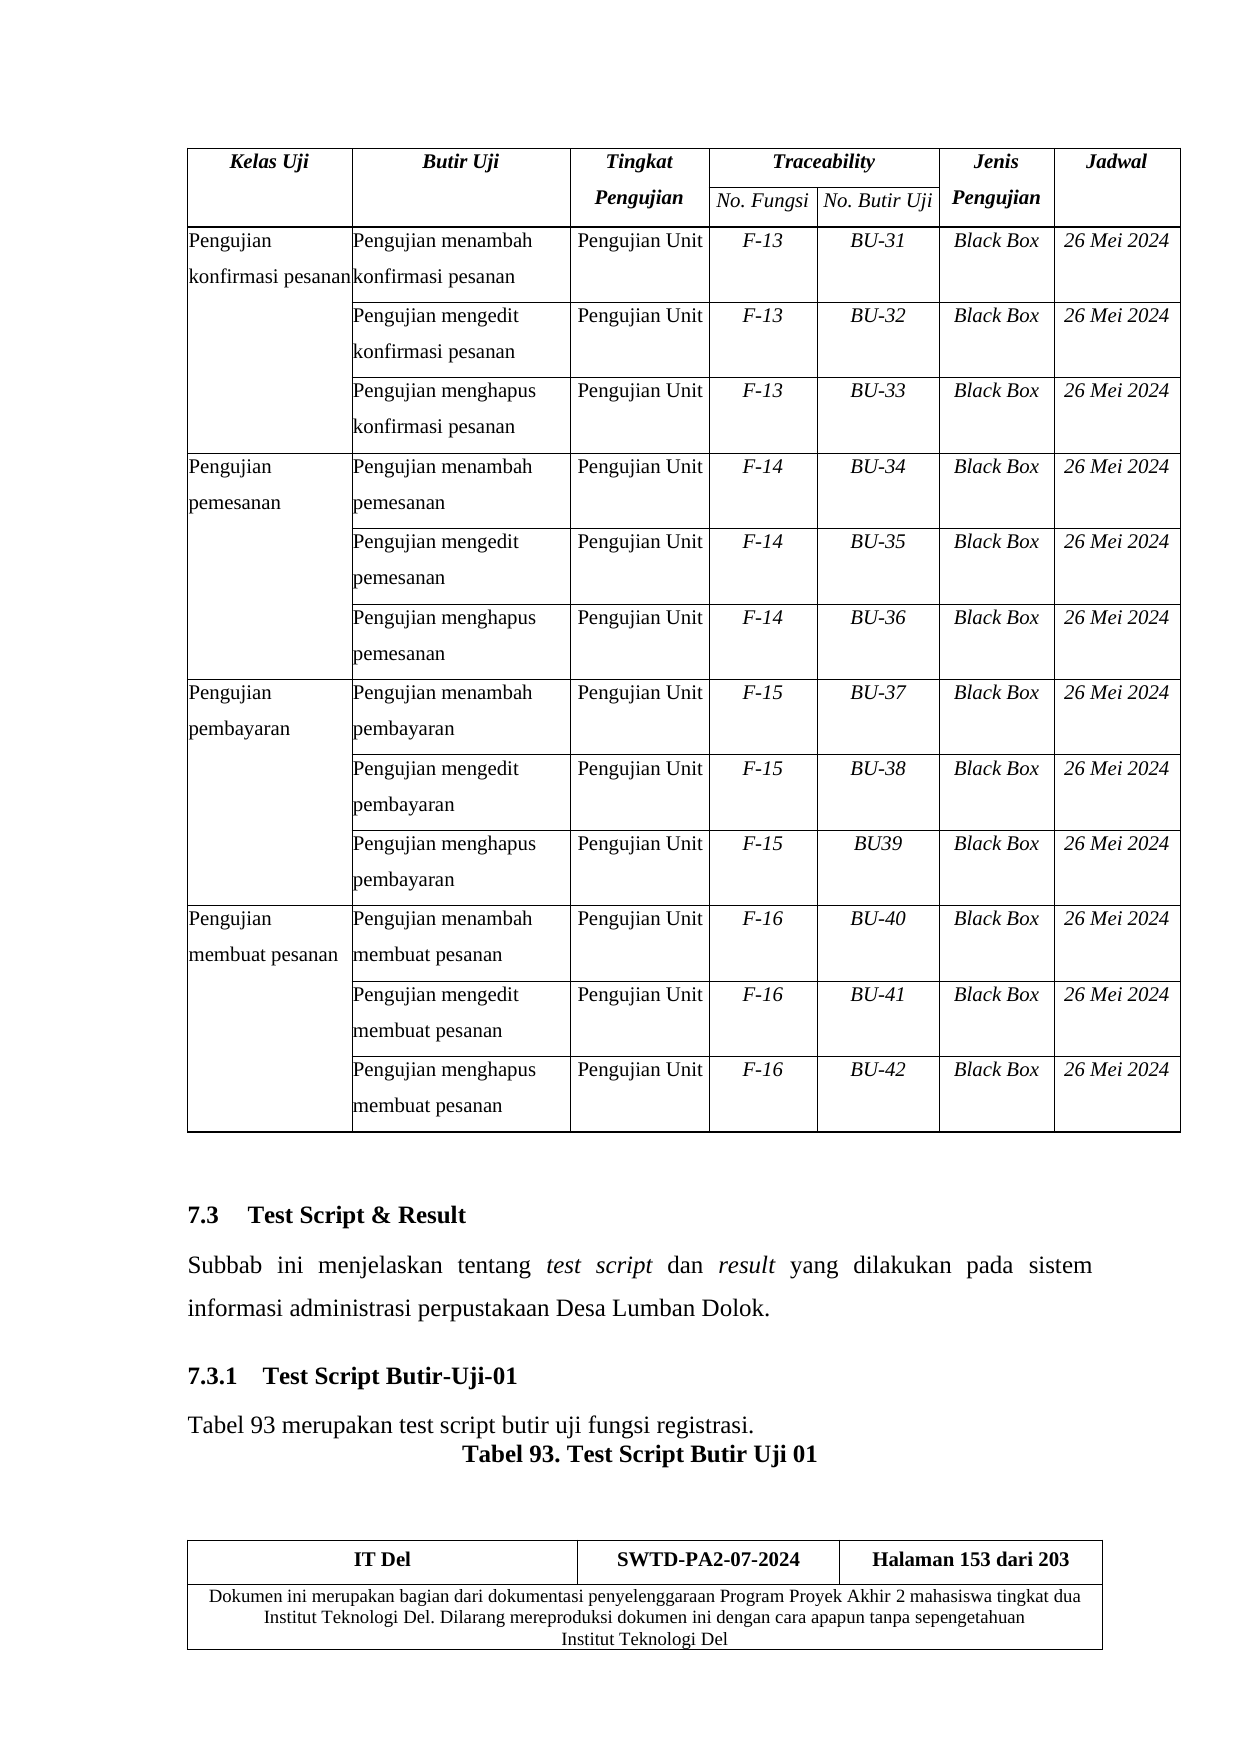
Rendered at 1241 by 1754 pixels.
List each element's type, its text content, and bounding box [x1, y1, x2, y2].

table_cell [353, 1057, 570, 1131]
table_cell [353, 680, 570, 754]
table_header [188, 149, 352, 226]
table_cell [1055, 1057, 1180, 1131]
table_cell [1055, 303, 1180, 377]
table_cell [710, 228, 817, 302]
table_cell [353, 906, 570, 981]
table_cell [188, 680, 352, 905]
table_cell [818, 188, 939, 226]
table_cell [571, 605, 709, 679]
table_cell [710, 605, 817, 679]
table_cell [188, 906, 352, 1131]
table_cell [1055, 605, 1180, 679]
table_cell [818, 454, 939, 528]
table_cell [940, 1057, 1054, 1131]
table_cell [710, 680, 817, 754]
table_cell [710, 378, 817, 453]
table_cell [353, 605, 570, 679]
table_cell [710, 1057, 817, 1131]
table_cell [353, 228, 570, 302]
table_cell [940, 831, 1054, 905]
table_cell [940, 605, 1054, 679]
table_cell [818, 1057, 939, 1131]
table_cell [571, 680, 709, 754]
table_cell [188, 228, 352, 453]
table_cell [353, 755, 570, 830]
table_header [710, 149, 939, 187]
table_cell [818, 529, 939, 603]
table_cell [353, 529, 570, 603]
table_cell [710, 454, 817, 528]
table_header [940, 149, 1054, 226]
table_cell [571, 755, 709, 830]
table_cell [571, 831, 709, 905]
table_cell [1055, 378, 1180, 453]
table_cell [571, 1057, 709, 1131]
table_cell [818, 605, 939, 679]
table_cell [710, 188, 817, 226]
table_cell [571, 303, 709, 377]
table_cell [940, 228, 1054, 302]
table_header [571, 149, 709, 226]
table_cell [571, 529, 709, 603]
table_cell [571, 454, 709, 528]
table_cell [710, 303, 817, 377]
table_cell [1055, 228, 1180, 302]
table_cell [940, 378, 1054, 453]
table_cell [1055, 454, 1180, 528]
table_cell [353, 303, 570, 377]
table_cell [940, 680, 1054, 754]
text Subbab ini menjelaskan tentang test script dan result yang dilakukan pada sistem informasi administrasi perpustakaan Desa Lumban Dolok. [187, 1250, 1092, 1322]
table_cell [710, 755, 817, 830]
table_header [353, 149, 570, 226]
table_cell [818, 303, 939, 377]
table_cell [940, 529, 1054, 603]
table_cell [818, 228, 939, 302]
subtitle Test Script Butir-Uji-01 [187, 1361, 1092, 1390]
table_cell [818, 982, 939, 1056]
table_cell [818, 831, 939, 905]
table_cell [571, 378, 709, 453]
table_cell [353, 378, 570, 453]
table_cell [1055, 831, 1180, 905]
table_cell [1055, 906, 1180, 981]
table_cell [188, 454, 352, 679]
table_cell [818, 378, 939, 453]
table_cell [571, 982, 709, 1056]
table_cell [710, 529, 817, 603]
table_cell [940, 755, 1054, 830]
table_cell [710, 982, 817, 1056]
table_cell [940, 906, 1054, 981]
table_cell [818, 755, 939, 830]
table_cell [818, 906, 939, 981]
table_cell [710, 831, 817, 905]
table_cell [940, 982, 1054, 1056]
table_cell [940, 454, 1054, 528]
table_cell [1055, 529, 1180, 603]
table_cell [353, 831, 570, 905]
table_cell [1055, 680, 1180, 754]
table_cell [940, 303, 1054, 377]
text Tabel 93. Test Script Butir Uji 01 [187, 1439, 1092, 1468]
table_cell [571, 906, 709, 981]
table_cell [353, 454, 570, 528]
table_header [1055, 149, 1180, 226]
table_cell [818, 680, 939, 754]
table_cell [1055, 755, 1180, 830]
text Tabel 93 merupakan test script butir uji fungsi registrasi. [187, 1411, 1092, 1439]
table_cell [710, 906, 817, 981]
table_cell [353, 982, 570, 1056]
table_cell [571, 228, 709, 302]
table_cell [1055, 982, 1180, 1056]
subtitle Test Script & Result [187, 1201, 1092, 1229]
